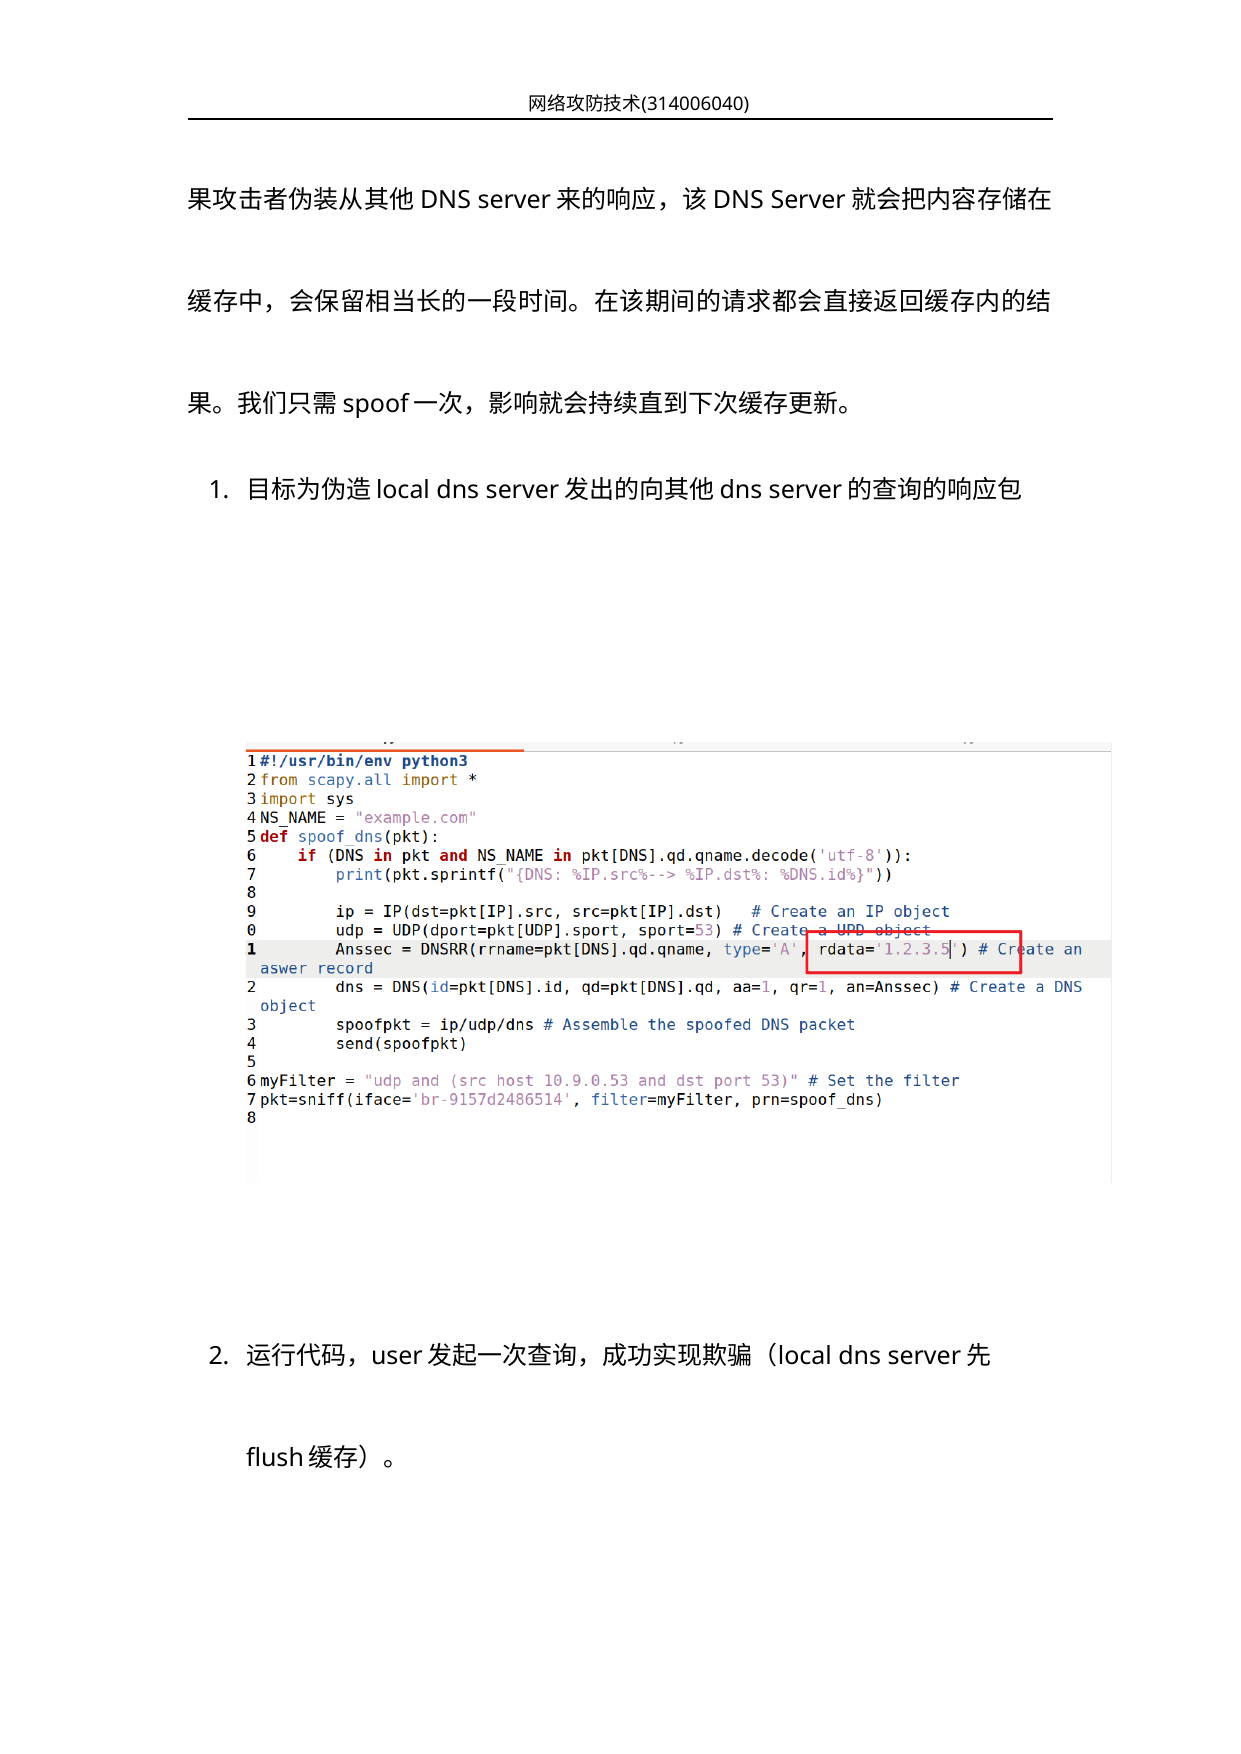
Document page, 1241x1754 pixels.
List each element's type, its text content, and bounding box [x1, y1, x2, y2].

picture [245, 742, 1112, 1183]
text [187, 164, 1053, 436]
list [208, 1319, 1053, 1489]
